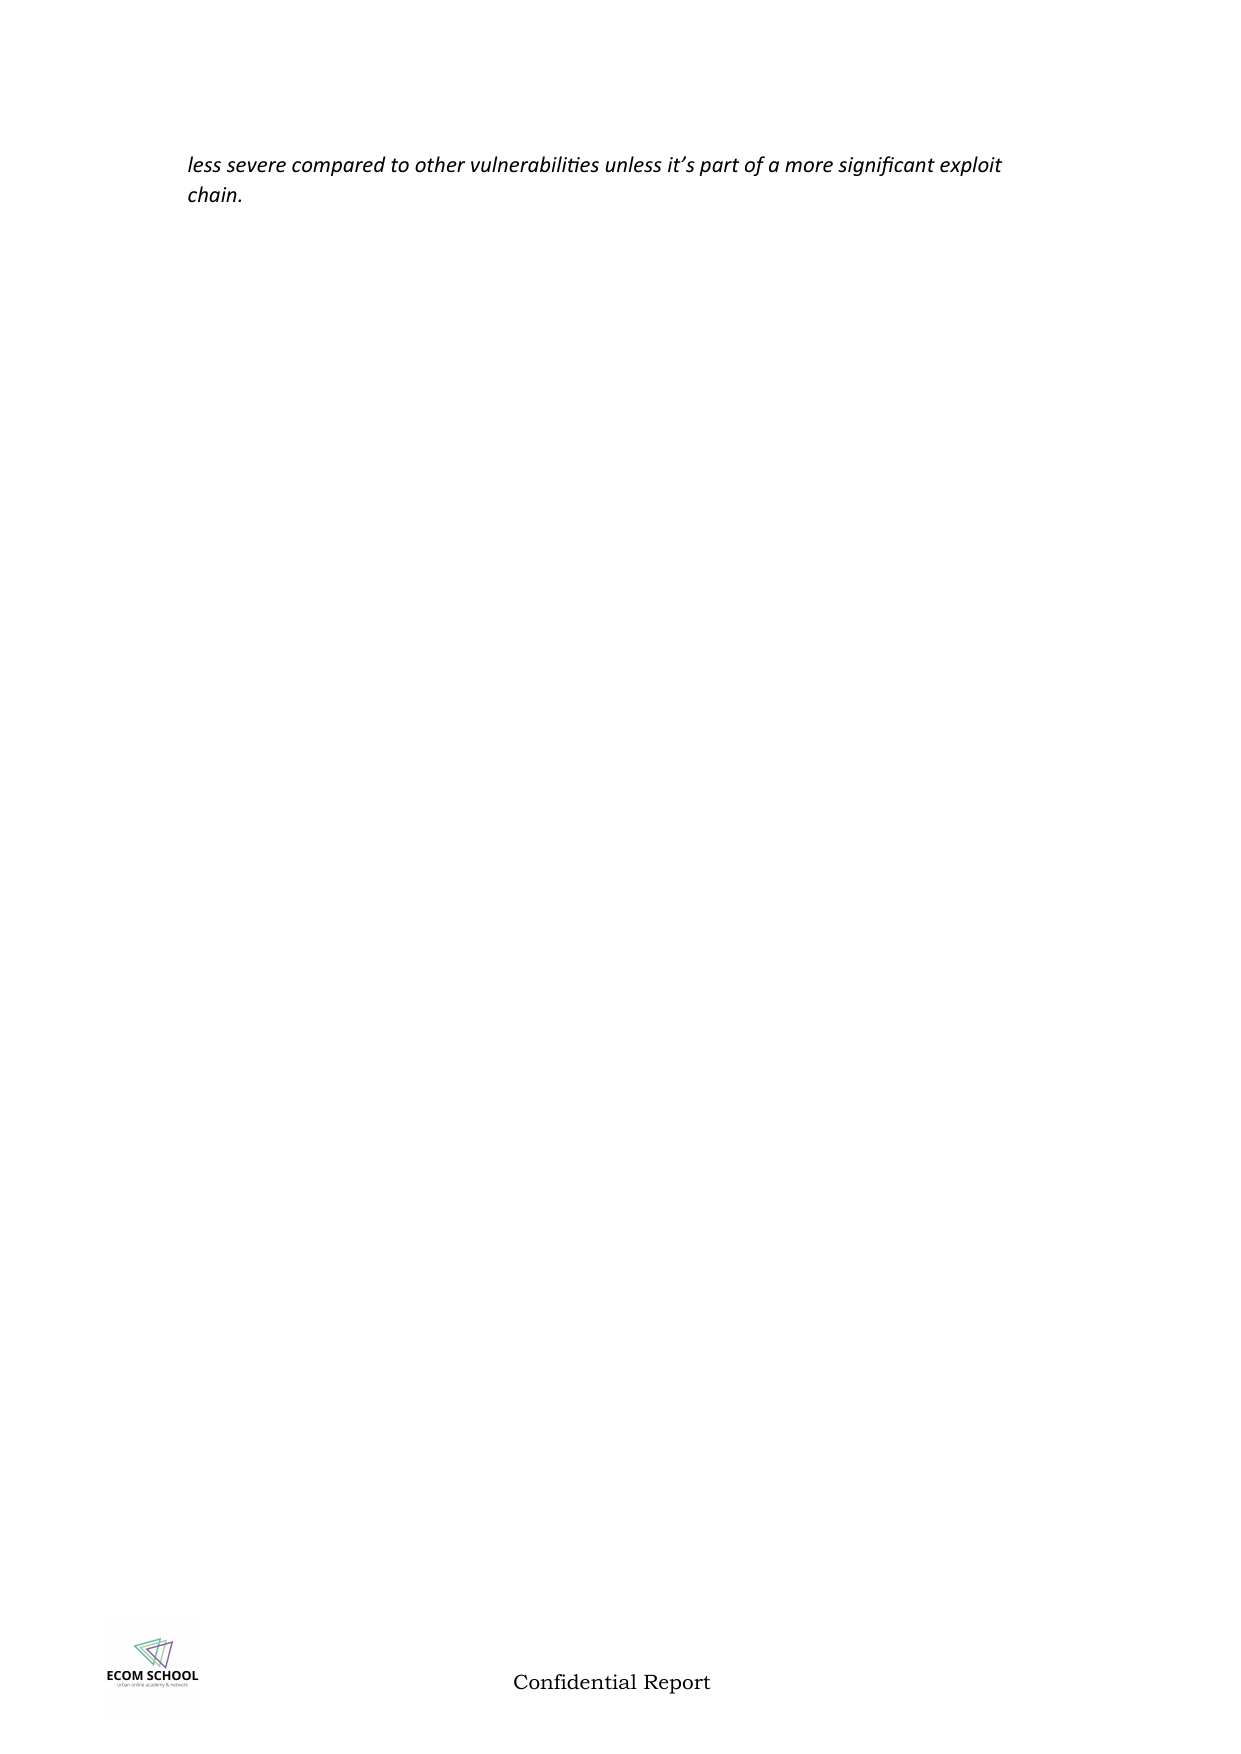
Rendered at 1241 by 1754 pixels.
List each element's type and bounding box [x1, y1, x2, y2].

picture [103, 1620, 202, 1719]
text [187, 150, 1053, 208]
